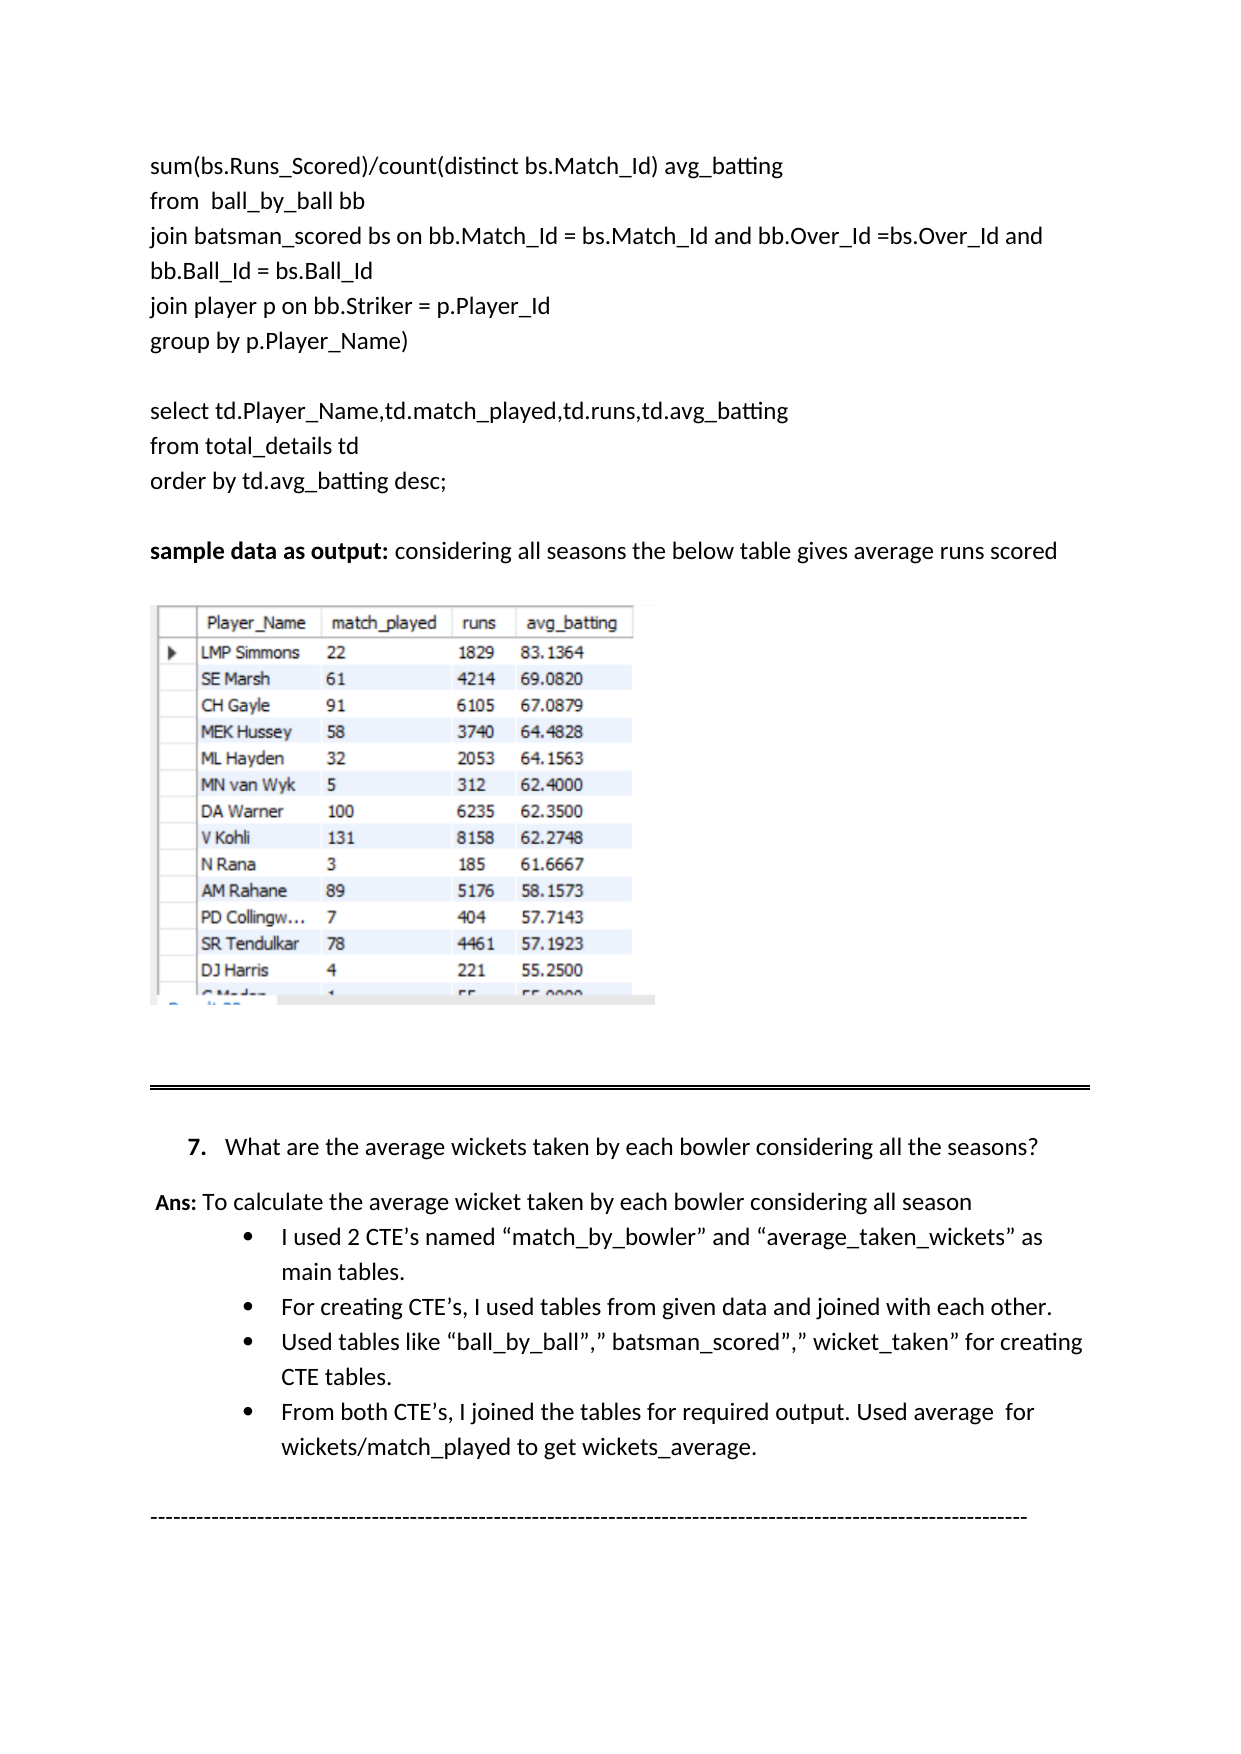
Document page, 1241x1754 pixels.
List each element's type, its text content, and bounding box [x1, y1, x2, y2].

picture [150, 605, 656, 1005]
list What are the average wickets taken by each bowler considering all the seasons? [187, 1131, 1090, 1161]
text join batsman_scored bs on bb.Match_Id = bs.Match_Id and bb.Over_Id =bs.Over_Id and bb.Ball_Id = bs.Ball_Id [150, 220, 1090, 286]
text from ball_by_ball bb [150, 185, 1090, 216]
text sum(bs.Runs_Scored)/count(distinct bs.Match_Id) avg_batting [150, 150, 1090, 181]
list From both CTE’s, I joined the tables for required output. Used average for wickets/match_played to get wickets_average. [244, 1396, 1090, 1462]
text group by p.Player_Name) [150, 325, 1090, 356]
list I used 2 CTE’s named “match_by_bowler” and “average_taken_wickets” as main tables. [244, 1221, 1090, 1287]
text sample data as output: considering all seasons the below table gives average runs scored [150, 535, 1090, 566]
text ------------------------------------------------------------------------------------------------------------------- [150, 1501, 1090, 1532]
text Ans: To calculate the average wicket taken by each bowler considering all season [150, 1186, 1090, 1217]
text join player p on bb.Striker = p.Player_Id [150, 290, 1090, 321]
list Used tables like “ball_by_ball”,” batsman_scored”,” wicket_taken” for creating CTE tables. [244, 1326, 1090, 1392]
text select td.Player_Name,td.match_played,td.runs,td.avg_batting [150, 395, 1090, 426]
list For creating CTE’s, I used tables from given data and joined with each other. [244, 1291, 1090, 1322]
text from total_details td [150, 430, 1090, 461]
text order by td.avg_batting desc; [150, 465, 1090, 496]
